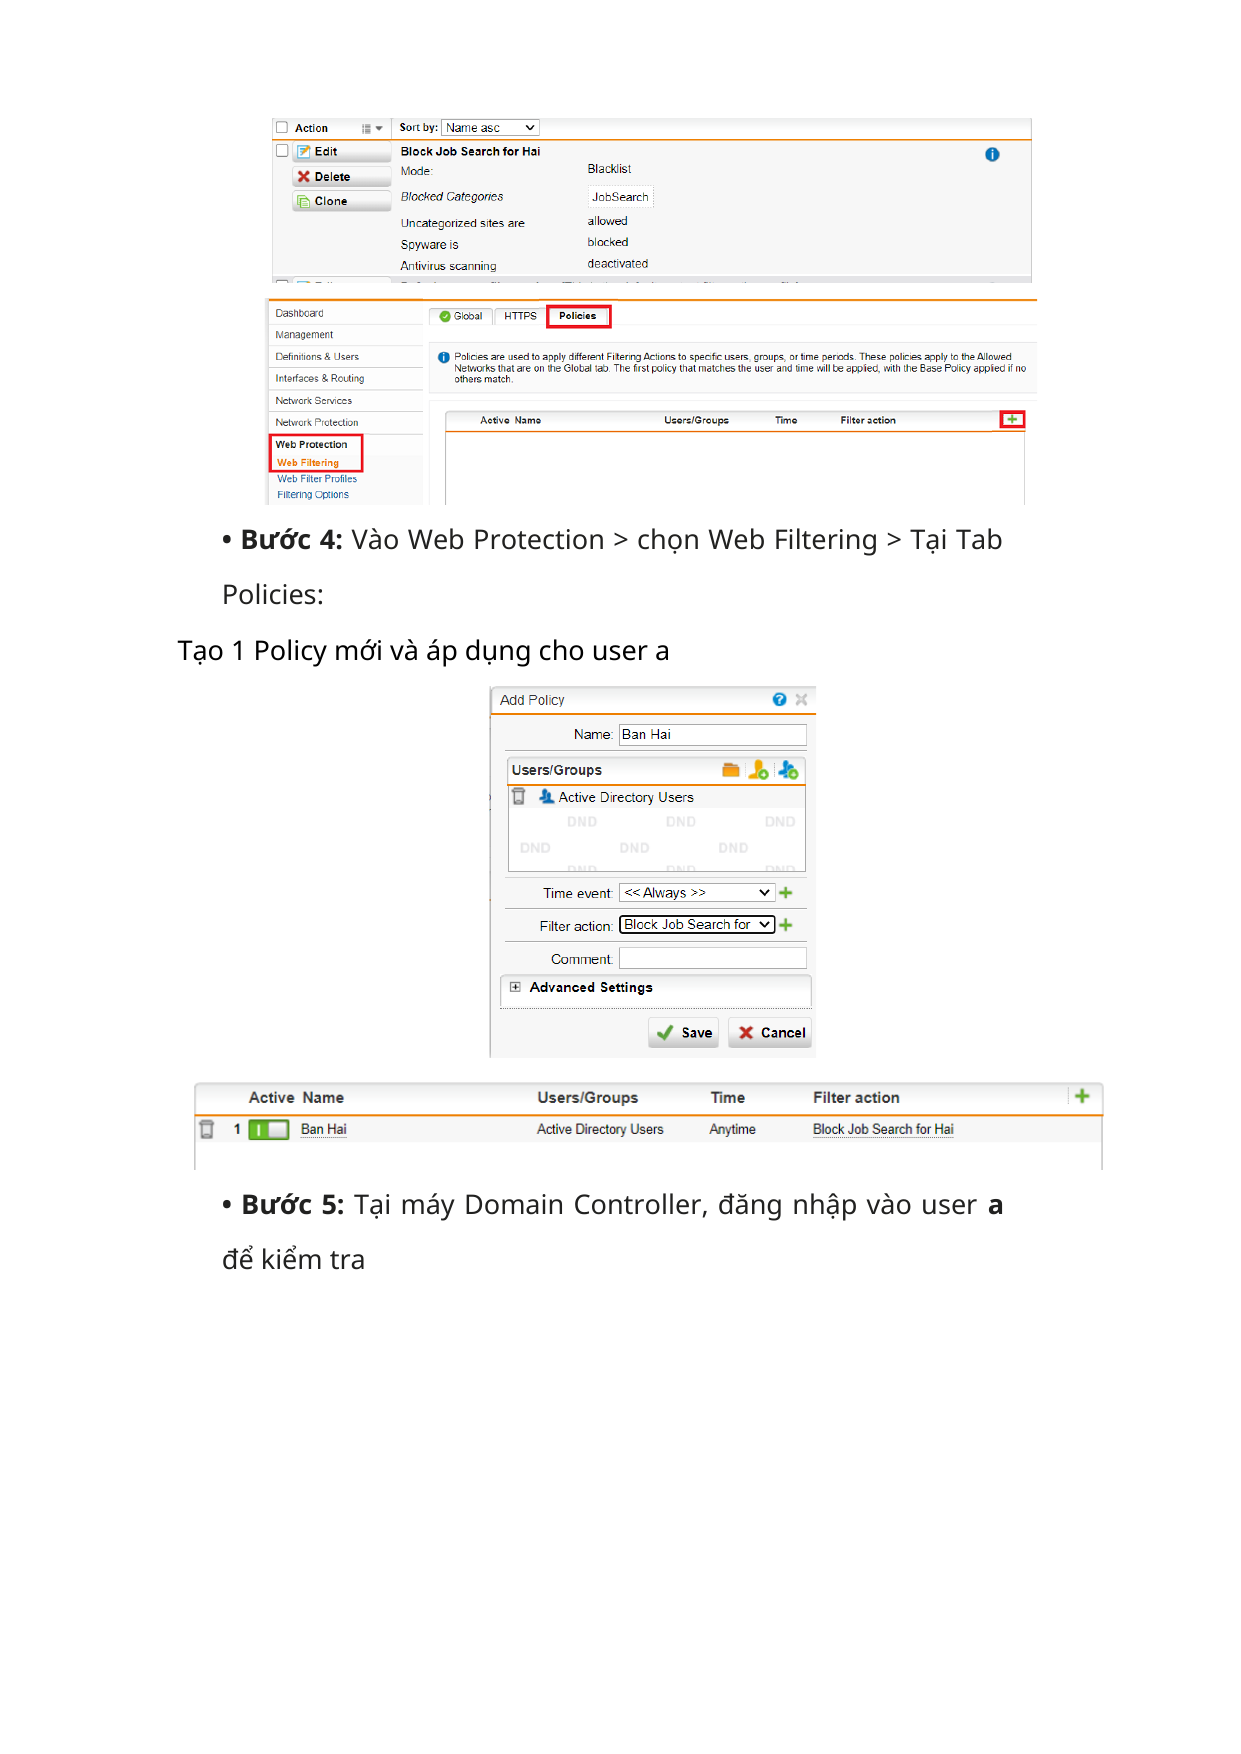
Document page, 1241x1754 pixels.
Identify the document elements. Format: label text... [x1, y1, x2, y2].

text • Bước 5: Tại máy Domain Controller, đăng nhập vào user a để kiểm tra [222, 1185, 1004, 1278]
picture [266, 118, 1034, 283]
text Tạo 1 Policy mới và áp dụng cho user a [177, 631, 1004, 668]
picture [177, 1071, 1123, 1170]
picture [489, 686, 817, 1058]
text • Bước 4: Vào Web Protection > chọn Web Filtering > Tại Tab Policies: [222, 520, 1004, 612]
picture [262, 298, 1038, 505]
